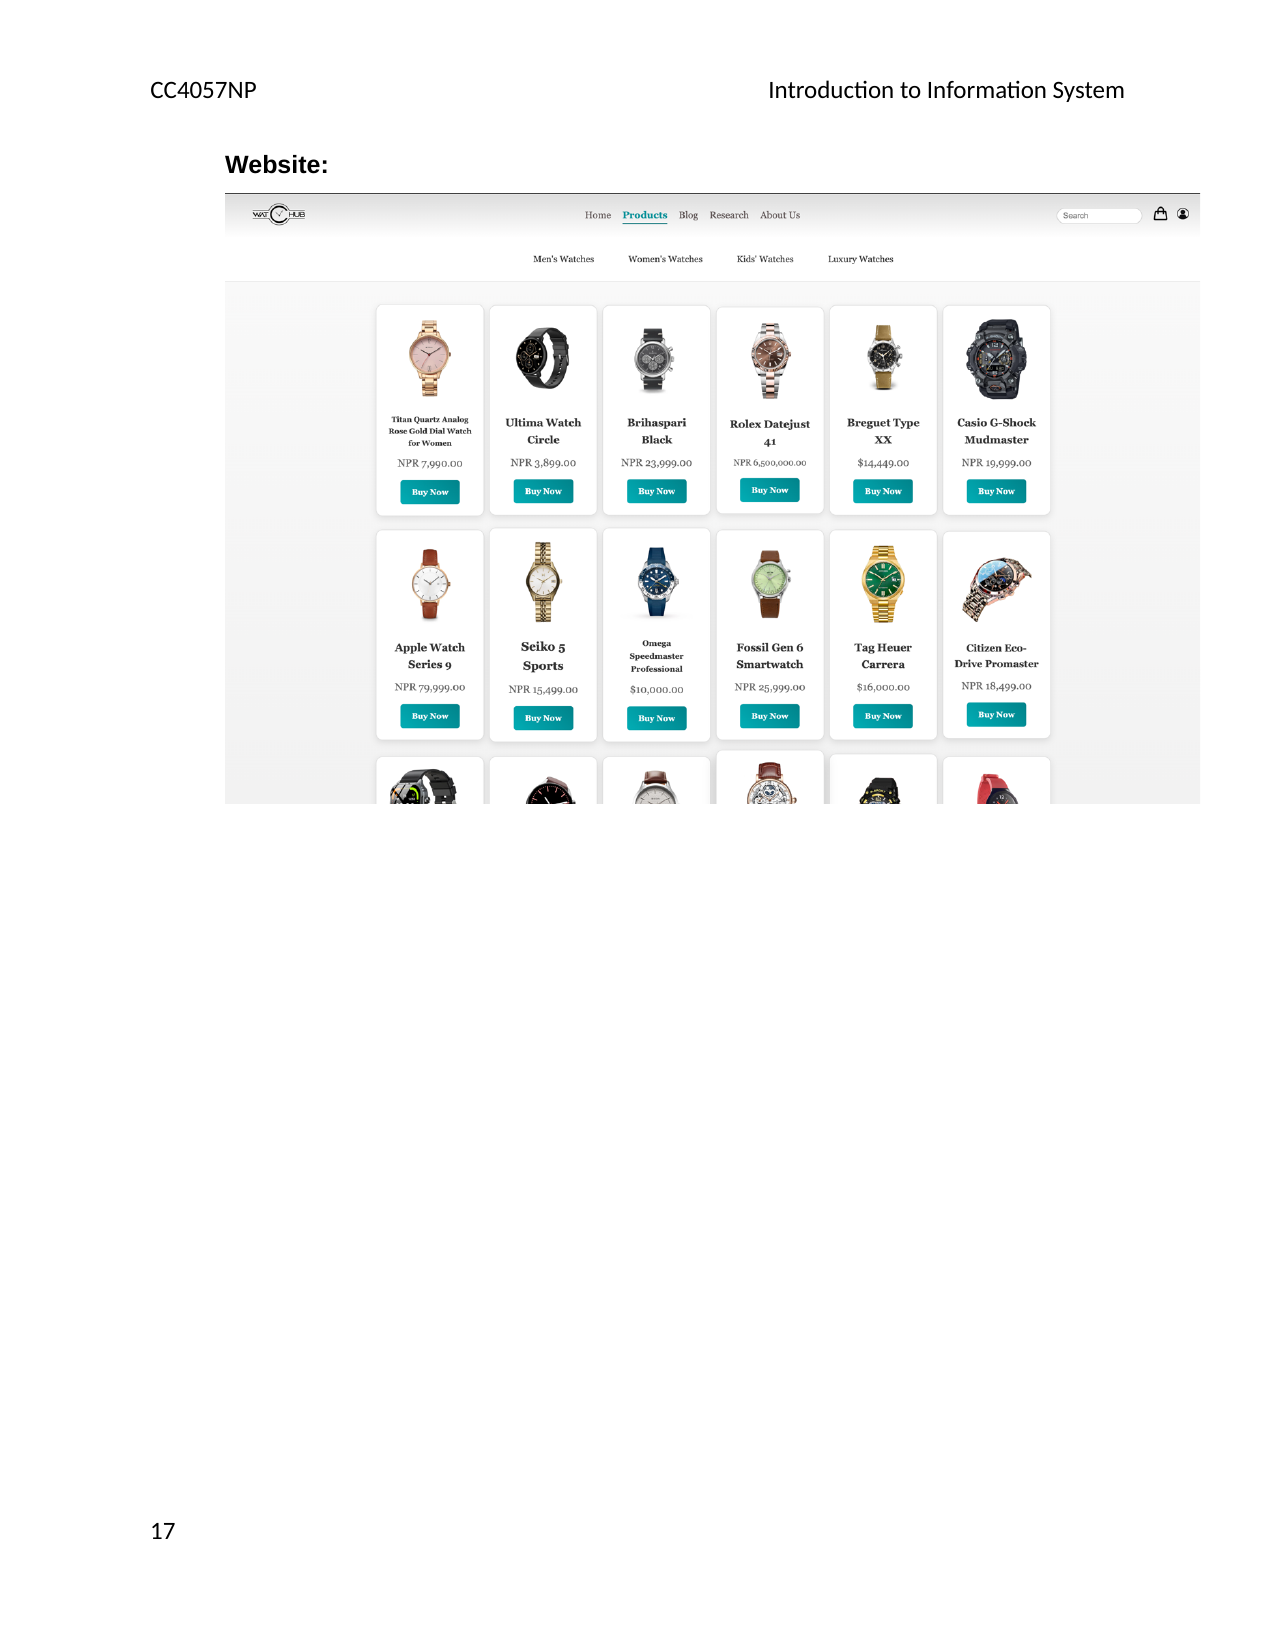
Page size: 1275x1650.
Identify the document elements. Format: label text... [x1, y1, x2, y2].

picture [225, 193, 1200, 804]
list Website: [225, 150, 1125, 179]
